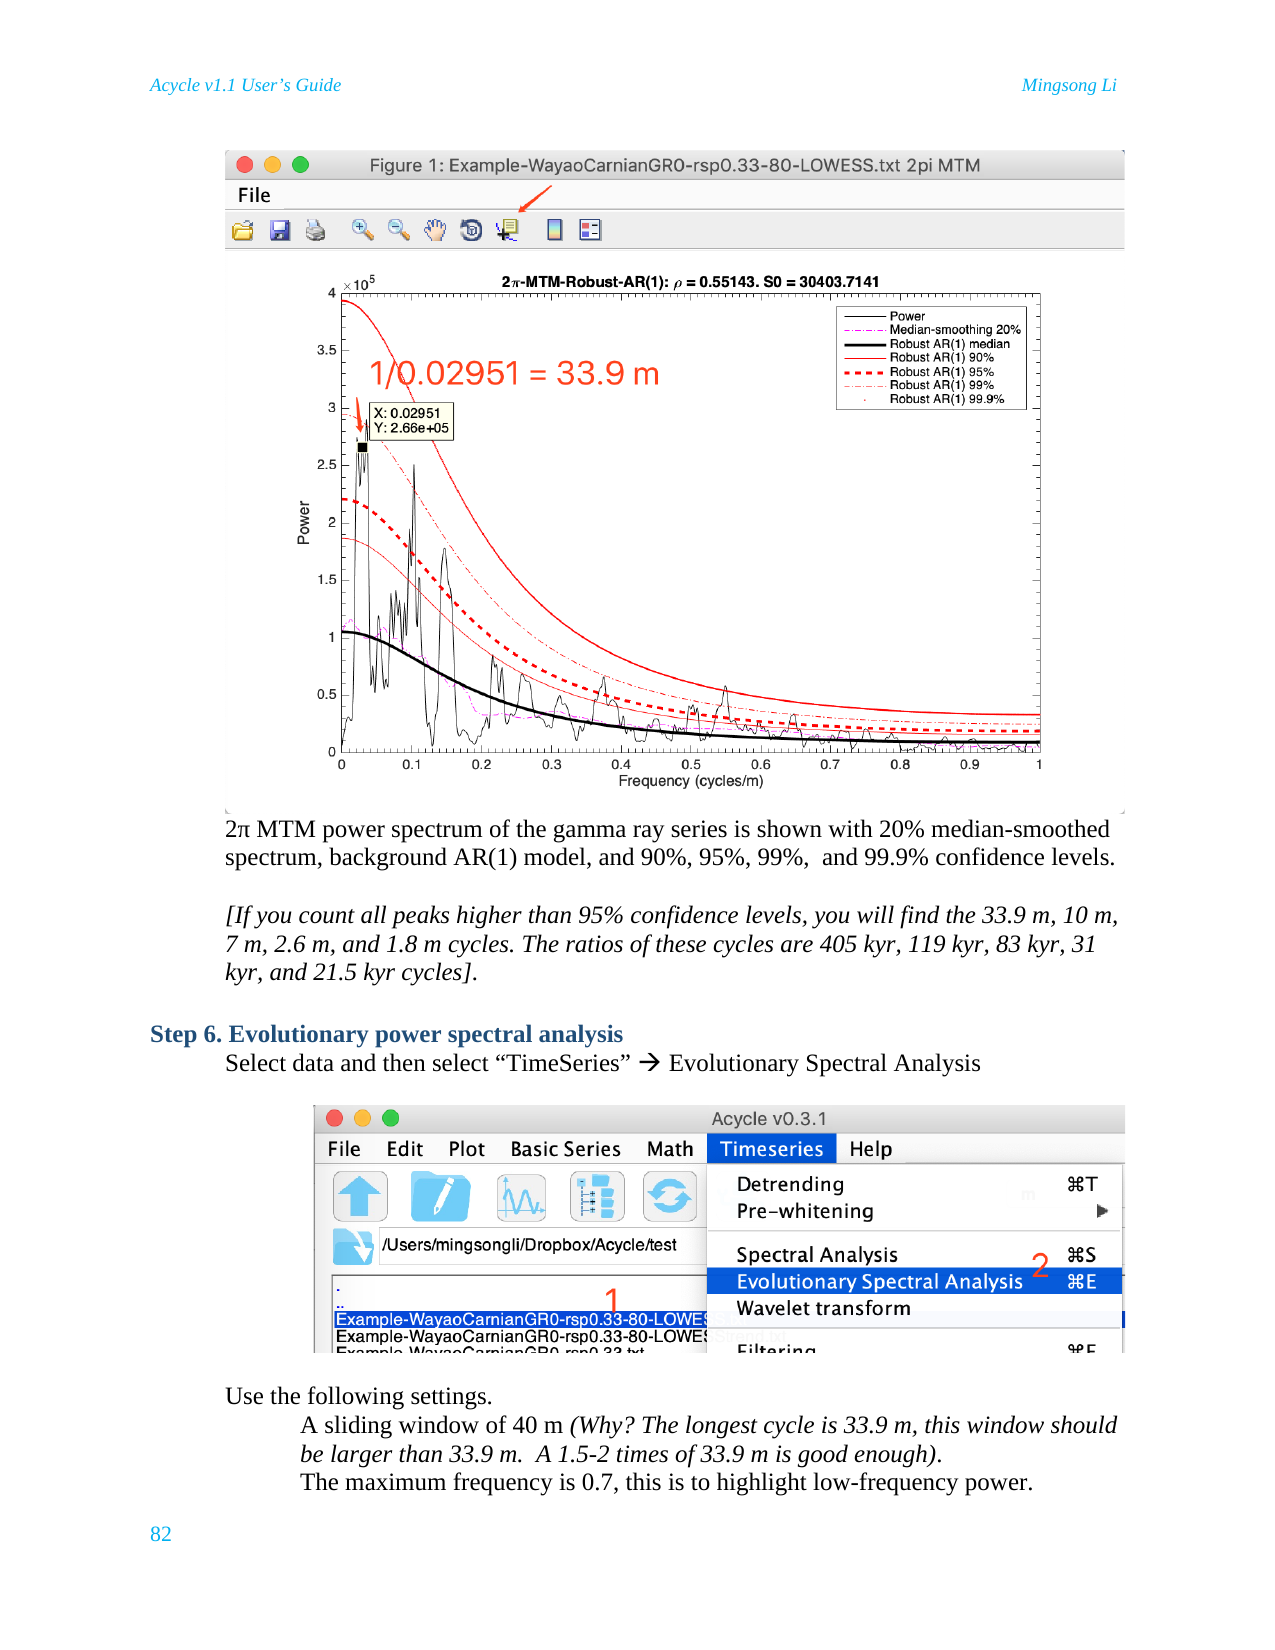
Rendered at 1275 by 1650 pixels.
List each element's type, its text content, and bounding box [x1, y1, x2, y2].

picture [225, 150, 1125, 814]
picture [151, 81, 157, 89]
text A sliding window of 40 m (Why? The longest cycle is 33.9 m, this window should be larger than 33.9 m. A 1.5-2 times of 33.9 m is good enough). [300, 1410, 1125, 1467]
text Use the following settings. [225, 1381, 1125, 1410]
subtitle Step 6. Evolutionary power spectral analysis [150, 1019, 1125, 1048]
text Select data and then select “TimeSeries” Evolutionary Spectral Analysis [225, 1048, 1125, 1077]
text 2π MTM power spectrum of the gamma ray series is shown with 20% median-smoothed spectrum, background AR(1) model, and 90%, 95%, 99%, and 99.9% confidence levels. [225, 814, 1125, 871]
picture [313, 1105, 1125, 1353]
text The maximum frequency is 0.7, this is to highlight low-frequency power. [300, 1467, 1125, 1496]
text [If you count all peaks higher than 95% confidence levels, you will find the 33.9 m, 10 m, 7 m, 2.6 m, and 1.8 m cycles. The ratios of these cycles are 405 kyr, 119 kyr, 83 kyr, 31 kyr, and 21.5 kyr cycles]. [225, 900, 1125, 986]
